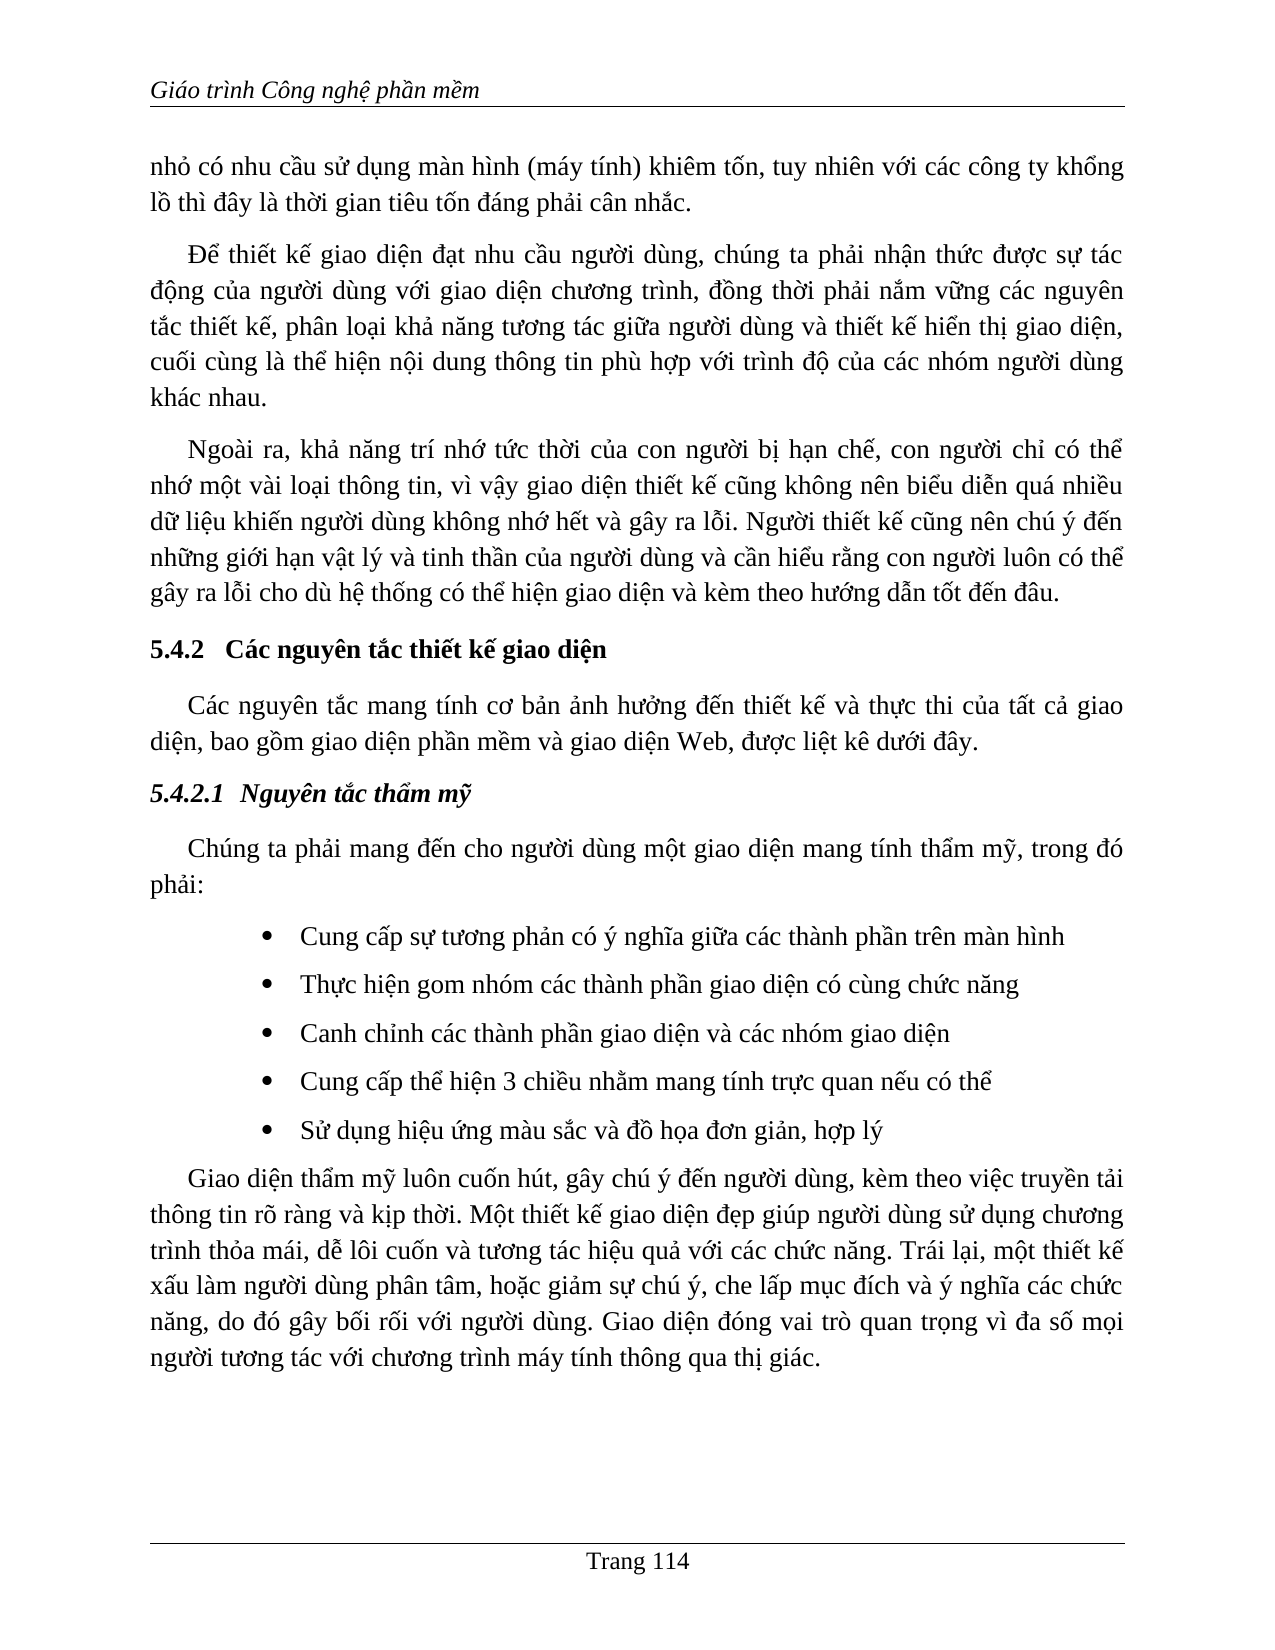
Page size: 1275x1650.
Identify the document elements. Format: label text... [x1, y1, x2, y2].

text Các nguyên tắc mang tính cơ bản ảnh hưởng đến thiết kế và thực thi của tất cả giao diện, bao gồm giao diện phần mềm và giao diện Web, được liệt kê dưới đây. [150, 689, 1125, 756]
text Giao diện thẩm mỹ luôn cuốn hút, gây chú ý đến người dùng, kèm theo việc truyền tải thông tin rõ ràng và kịp thời. Một thiết kế giao diện đẹp giúp người dùng sử dụng chương trình thỏa mái, dễ lôi cuốn và tương tác hiệu quả với các chức năng. Trái lại, một thiết kế xấu làm người dùng phân tâm, hoặc giảm sự chú ý, che lấp mục đích và ý nghĩa các chức năng, do đó gây bối rối với người dùng. Giao diện đóng vai trò quan trọng vì đa số mọi người tương tác với chương trình máy tính thông qua thị giác. [150, 1162, 1125, 1372]
list Canh chỉnh các thành phần giao diện và các nhóm giao diện [225, 1017, 1125, 1048]
subtitle Các nguyên tắc thiết kế giao diện [150, 633, 1125, 664]
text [150, 150, 1125, 217]
list Thực hiện gom nhóm các thành phần giao diện có cùng chức năng [225, 968, 1125, 1000]
text Ngoài ra, khả năng trí nhớ tức thời của con người bị hạn chế, con người chỉ có thể nhớ một vài loại thông tin, vì vậy giao diện thiết kế cũng không nên biểu diễn quá nhiều dữ liệu khiến người dùng không nhớ hết và gây ra lỗi. Người thiết kế cũng nên chú ý đến những giới hạn vật lý và tinh thần của người dùng và cần hiểu rằng con người luôn có thể gây ra lỗi cho dù hệ thống có thể hiện giao diện và kèm theo hướng dẫn tốt đến đâu. [150, 433, 1125, 607]
list Cung cấp sự tương phản có ý nghĩa giữa các thành phần trên màn hình [225, 920, 1125, 951]
text Để thiết kế giao diện đạt nhu cầu người dùng, chúng ta phải nhận thức được sự tác động của người dùng với giao diện chương trình, đồng thời phải nắm vững các nguyên tắc thiết kế, phân loại khả năng tương tác giữa người dùng và thiết kế hiển thị giao diện, cuối cùng là thể hiện nội dung thông tin phù hợp với trình độ của các nhóm người dùng khác nhau. [150, 238, 1125, 412]
list Sử dụng hiệu ứng màu sắc và đồ họa đơn giản, hợp lý [225, 1114, 1125, 1145]
list Cung cấp thể hiện 3 chiều nhằm mang tính trực quan nếu có thể [225, 1065, 1125, 1097]
subtitle Nguyên tắc thẩm mỹ [150, 778, 1125, 809]
text Chúng ta phải mang đến cho người dùng một giao diện mang tính thẩm mỹ, trong đó phải: [150, 832, 1125, 899]
